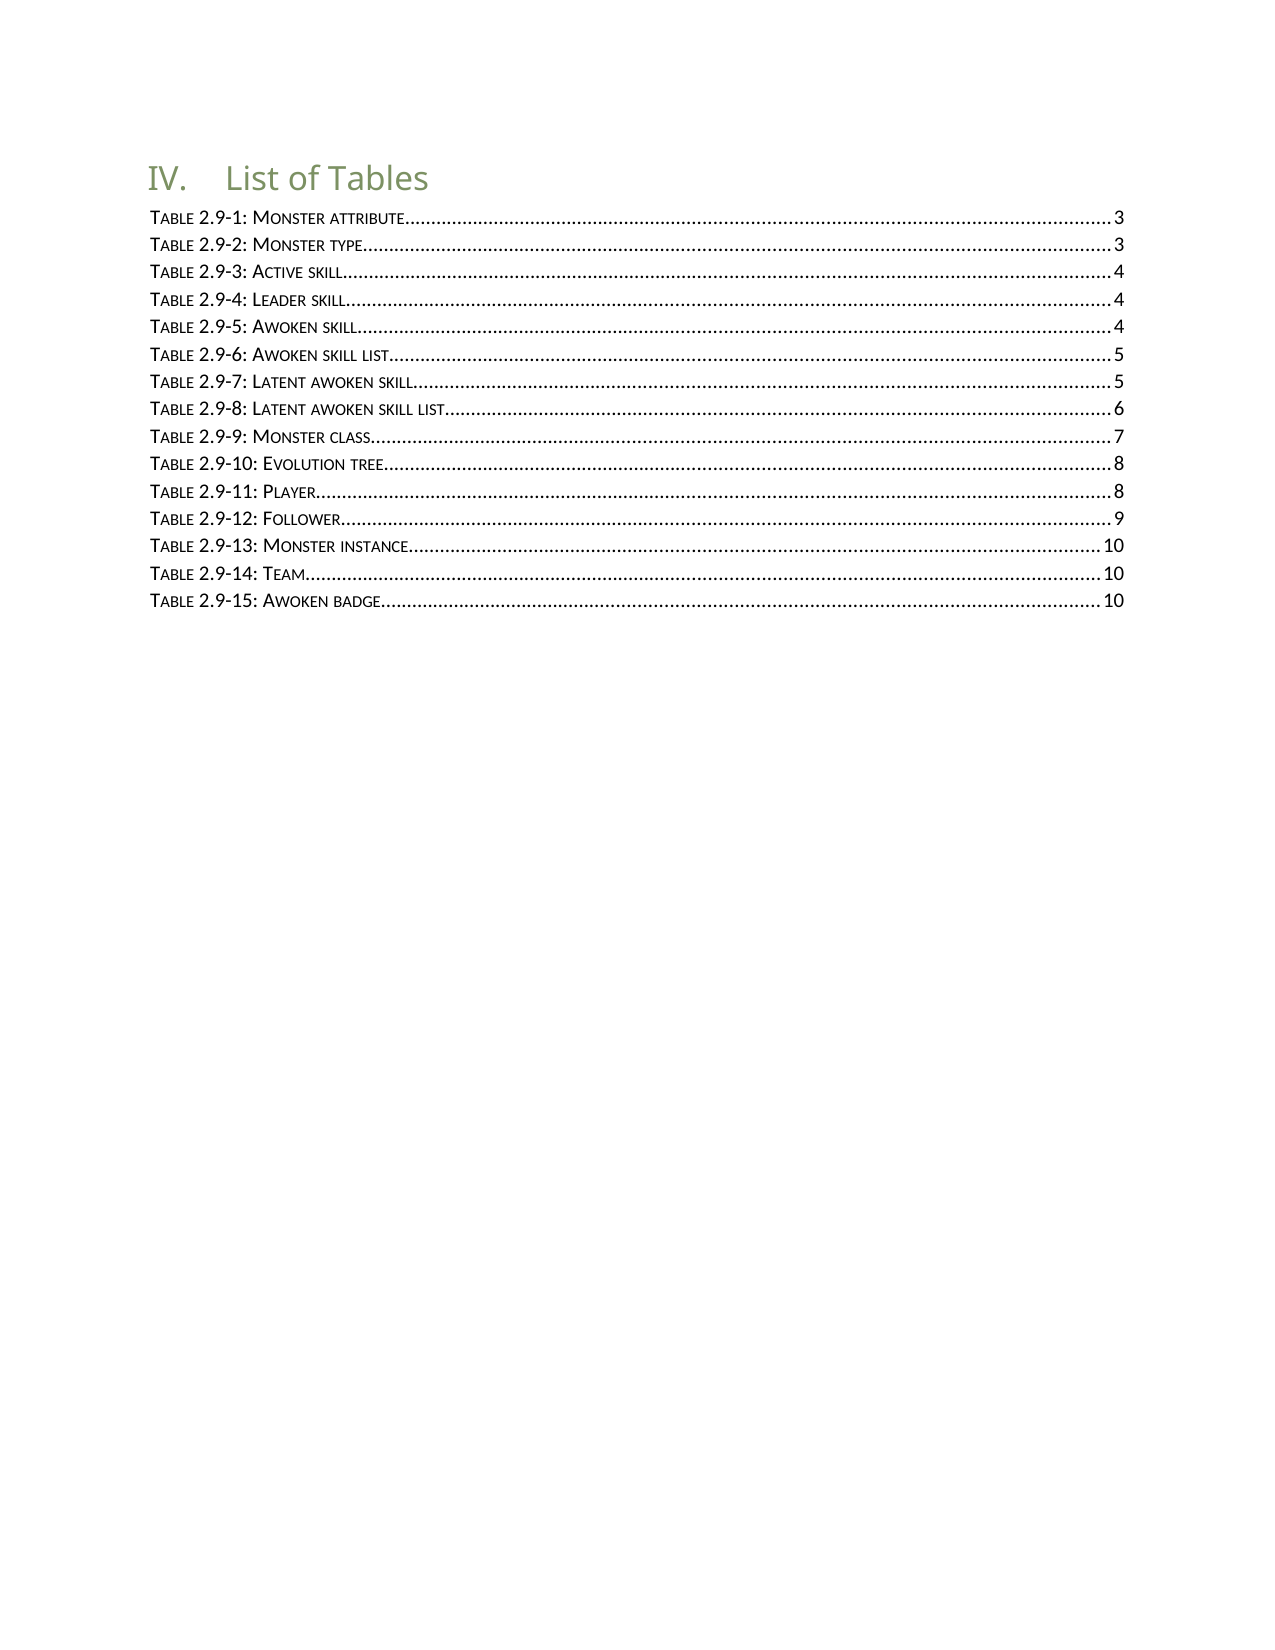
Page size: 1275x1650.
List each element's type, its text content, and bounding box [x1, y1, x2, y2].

text Table 2.9-2: Monster type 3 [150, 231, 1125, 257]
text Table 2.9-5: Awoken skill 4 [150, 313, 1125, 339]
text Table 2.9-15: Awoken badge 10 [150, 587, 1125, 613]
text Table 2.9-14: Team 10 [150, 560, 1125, 585]
text Table 2.9-8: Latent awoken skill list 6 [150, 396, 1125, 421]
text Table 2.9-3: Active skill 4 [150, 259, 1125, 284]
text Table 2.9-9: Monster class 7 [150, 423, 1125, 448]
text Table 2.9-11: Player 8 [150, 478, 1125, 503]
text Table 2.9-4: Leader skill 4 [150, 286, 1125, 311]
text Table 2.9-13: Monster instance 10 [150, 533, 1125, 558]
text Table 2.9-10: Evolution tree 8 [150, 450, 1125, 476]
text Table 2.9-6: Awoken skill list 5 [150, 341, 1125, 366]
text Table 2.9-1: Monster attribute 3 [150, 204, 1125, 229]
text Table 2.9-7: Latent awoken skill 5 [150, 368, 1125, 394]
text Table 2.9-12: Follower 9 [150, 505, 1125, 531]
text List of Tables [187, 155, 1125, 200]
